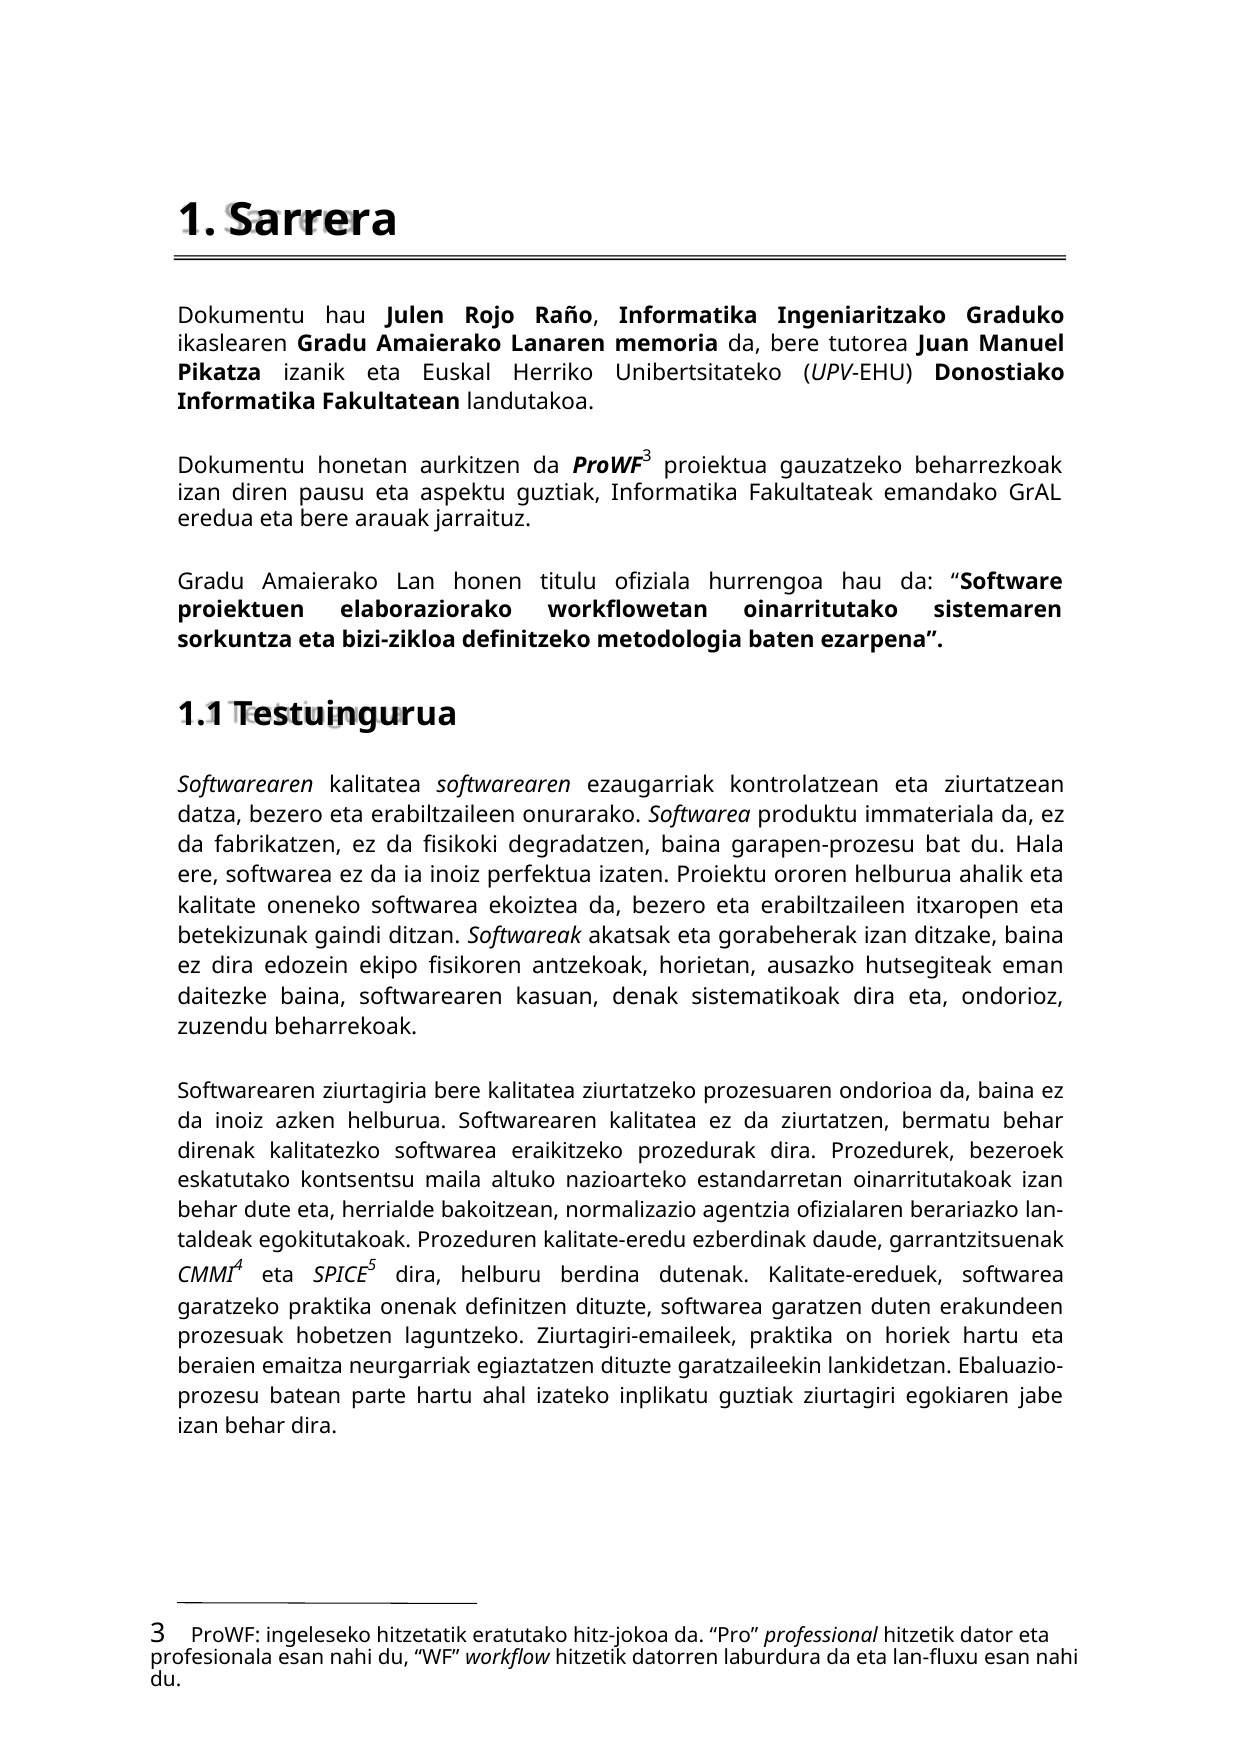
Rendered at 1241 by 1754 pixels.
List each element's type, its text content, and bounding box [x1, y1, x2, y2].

text Softwarearen ziurtagiria bere kalitatea ziurtatzeko prozesuaren ondorioa da, baina ez da inoiz azken helburua. Softwarearen kalitatea ez da ziurtatzen, bermatu behar direnak kalitatezko softwarea eraikitzeko prozedurak dira. Prozedurek, bezeroek eskatutako kontsentsu maila altuko nazioarteko estandarretan oinarritutakoak izan behar dute eta, herrialde bakoitzean, normalizazio agentzia ofizialaren berariazko lan-taldeak egokitutakoak. Prozeduren kalitate-eredu ezberdinak daude, garrantzitsuenak CMMI4 eta SPICE5 dira, helburu berdina dutenak. Kalitate-ereduek, softwarea garatzeko praktika onenak definitzen dituzte, softwarea garatzen duten erakundeen prozesuak hobetzen laguntzeko. Ziurtagiri-emaileek, praktika on horiek hartu eta beraien emaitza neurgarriak egiaztatzen dituzte garatzaileekin lankidetzan. Ebaluazio-prozesu batean parte hartu ahal izateko inplikatu guztiak ziurtagiri egokiaren jabe izan behar dira. [177, 1075, 1065, 1439]
list ProWF: ingeleseko hitzetatik eratutako hitz-jokoa da. “Pro” professional hitzetik dator eta profesionala esan nahi du, “WF” workflow hitzetik datorren laburdura da eta lan-fluxu esan nahi du. [150, 1619, 1090, 1692]
text Dokumentu hau Julen Rojo Raño, Informatika Ingeniaritzako Graduko ikaslearen Gradu Amaierako Lanaren memoria da, bere tutorea Juan Manuel Pikatza izanik eta Euskal Herriko Unibertsitateko (UPV-EHU) Donostiako Informatika Fakultatean landutakoa. [177, 300, 1065, 417]
text 1. Sarrera [177, 187, 1090, 249]
text Gradu Amaierako Lan honen titulu ofiziala hurrengoa hau da: “Software proiektuen elaboraziorako workflowetan oinarritutako sistemaren sorkuntza eta bizi-zikloa definitzeko metodologia baten ezarpena”. [177, 567, 1063, 654]
picture [154, 677, 447, 755]
text Softwarearen kalitatea softwarearen ezaugarriak kontrolatzean eta ziurtatzean datza, bezero eta erabiltzaileen onurarako. Softwarea produktu immateriala da, ez da fabrikatzen, ez da fisikoki degradatzen, baina garapen-prozesu bat du. Hala ere, softwarea ez da ia inoiz perfektua izaten. Proiektu ororen helburua ahalik eta kalitate oneneko softwarea ekoiztea da, bezero eta erabiltzaileen itxaropen eta betekizunak gaindi ditzan. Softwareak akatsak eta gorabeherak izan ditzake, baina ez dira edozein ekipo fisikoren antzekoak, horietan, ausazko hutsegiteak eman daitezke baina, softwarearen kasuan, denak sistematikoak dira eta, ondorioz, zuzendu beharrekoak. [177, 768, 1065, 1041]
text 1.1 Testuingurua [177, 689, 1090, 735]
text Dokumentu honetan aurkitzen da ProWF3 proiektua gauzatzeko beharrezkoak izan diren pausu eta aspektu guztiak, Informatika Fakultateak emandako GrAL eredua eta bere arauak jarraituz. [177, 448, 1063, 533]
picture [146, 170, 1067, 277]
